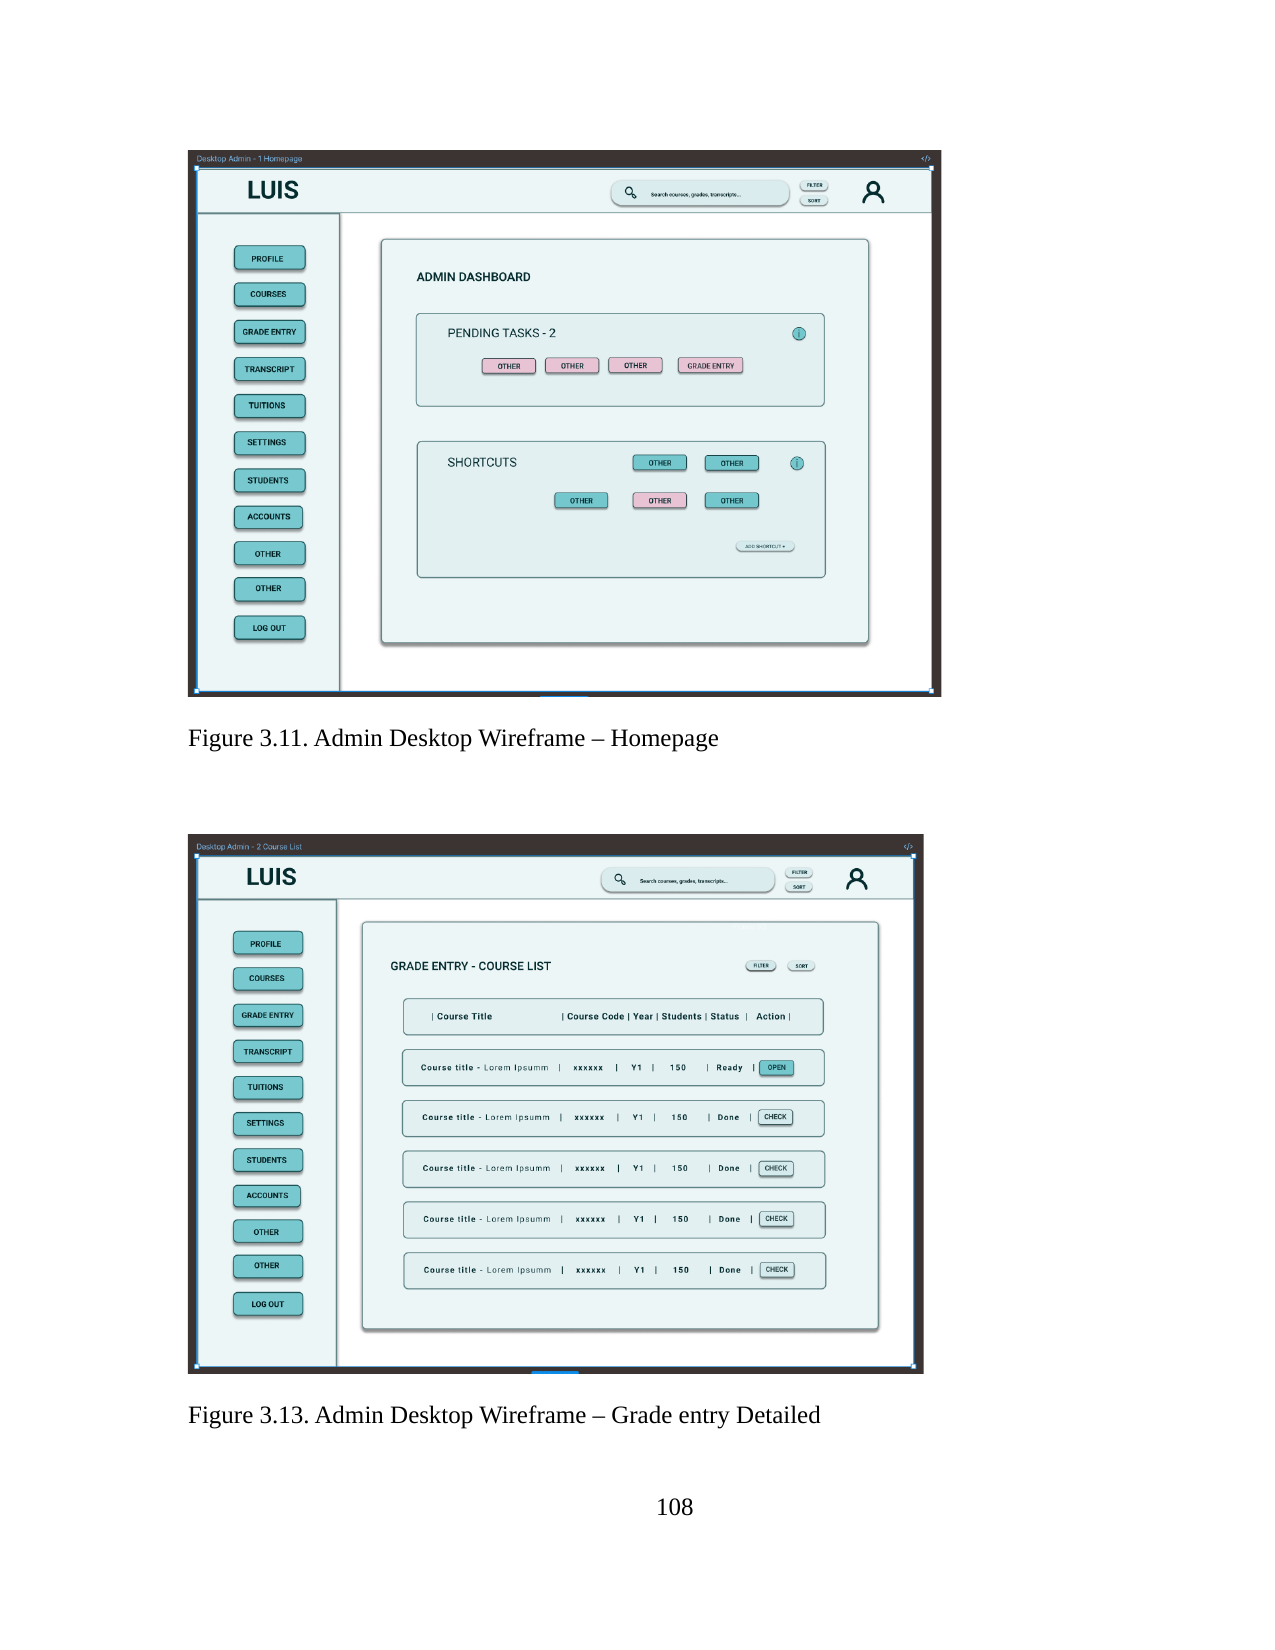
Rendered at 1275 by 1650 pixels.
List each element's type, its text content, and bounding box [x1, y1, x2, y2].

picture [187, 150, 942, 697]
text Figure 3.11. Admin Desktop Wireframe – Homepage [188, 723, 1087, 752]
picture [187, 834, 924, 1374]
text Figure 3.13. Admin Desktop Wireframe – Grade entry Detailed [188, 1400, 1087, 1429]
